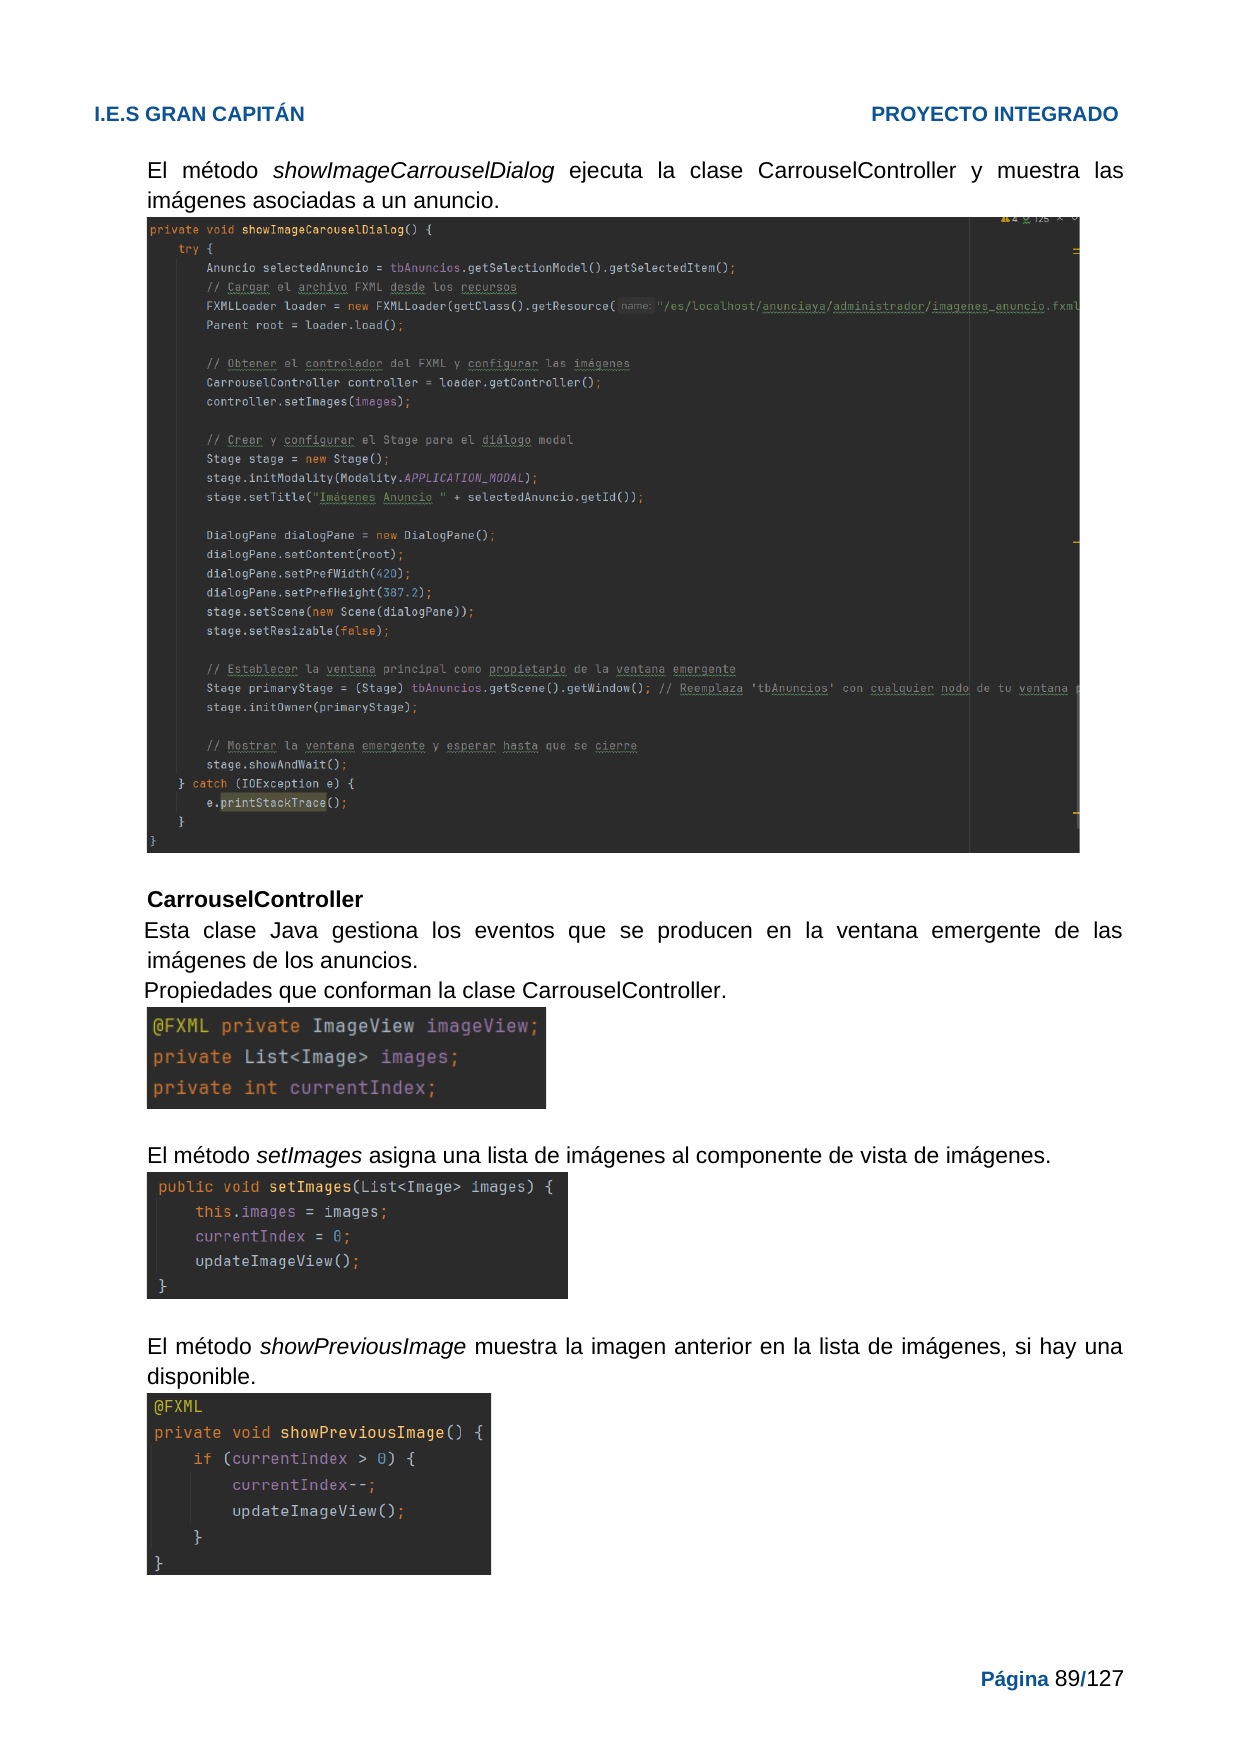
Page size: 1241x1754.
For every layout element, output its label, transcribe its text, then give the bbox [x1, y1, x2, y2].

text El método showPreviousImage muestra la imagen anterior en la lista de imágenes, si hay una disponible. [147, 1333, 1124, 1390]
picture [146, 217, 1080, 853]
picture [146, 1007, 547, 1109]
subtitle CarrouselController [147, 886, 1124, 913]
text El método showImageCarrouselDialog ejecuta la clase CarrouselController y muestra las imágenes asociadas a un anuncio. [147, 157, 1124, 214]
picture [146, 1393, 492, 1575]
picture [146, 1172, 568, 1299]
text Propiedades que conforman la clase CarrouselController. [144, 977, 1124, 1003]
text El método setImages asigna una lista de imágenes al componente de vista de imágenes. [147, 1142, 1124, 1169]
text Esta clase Java gestiona los eventos que se producen en la ventana emergente de las imágenes de los anuncios. [144, 917, 1124, 973]
